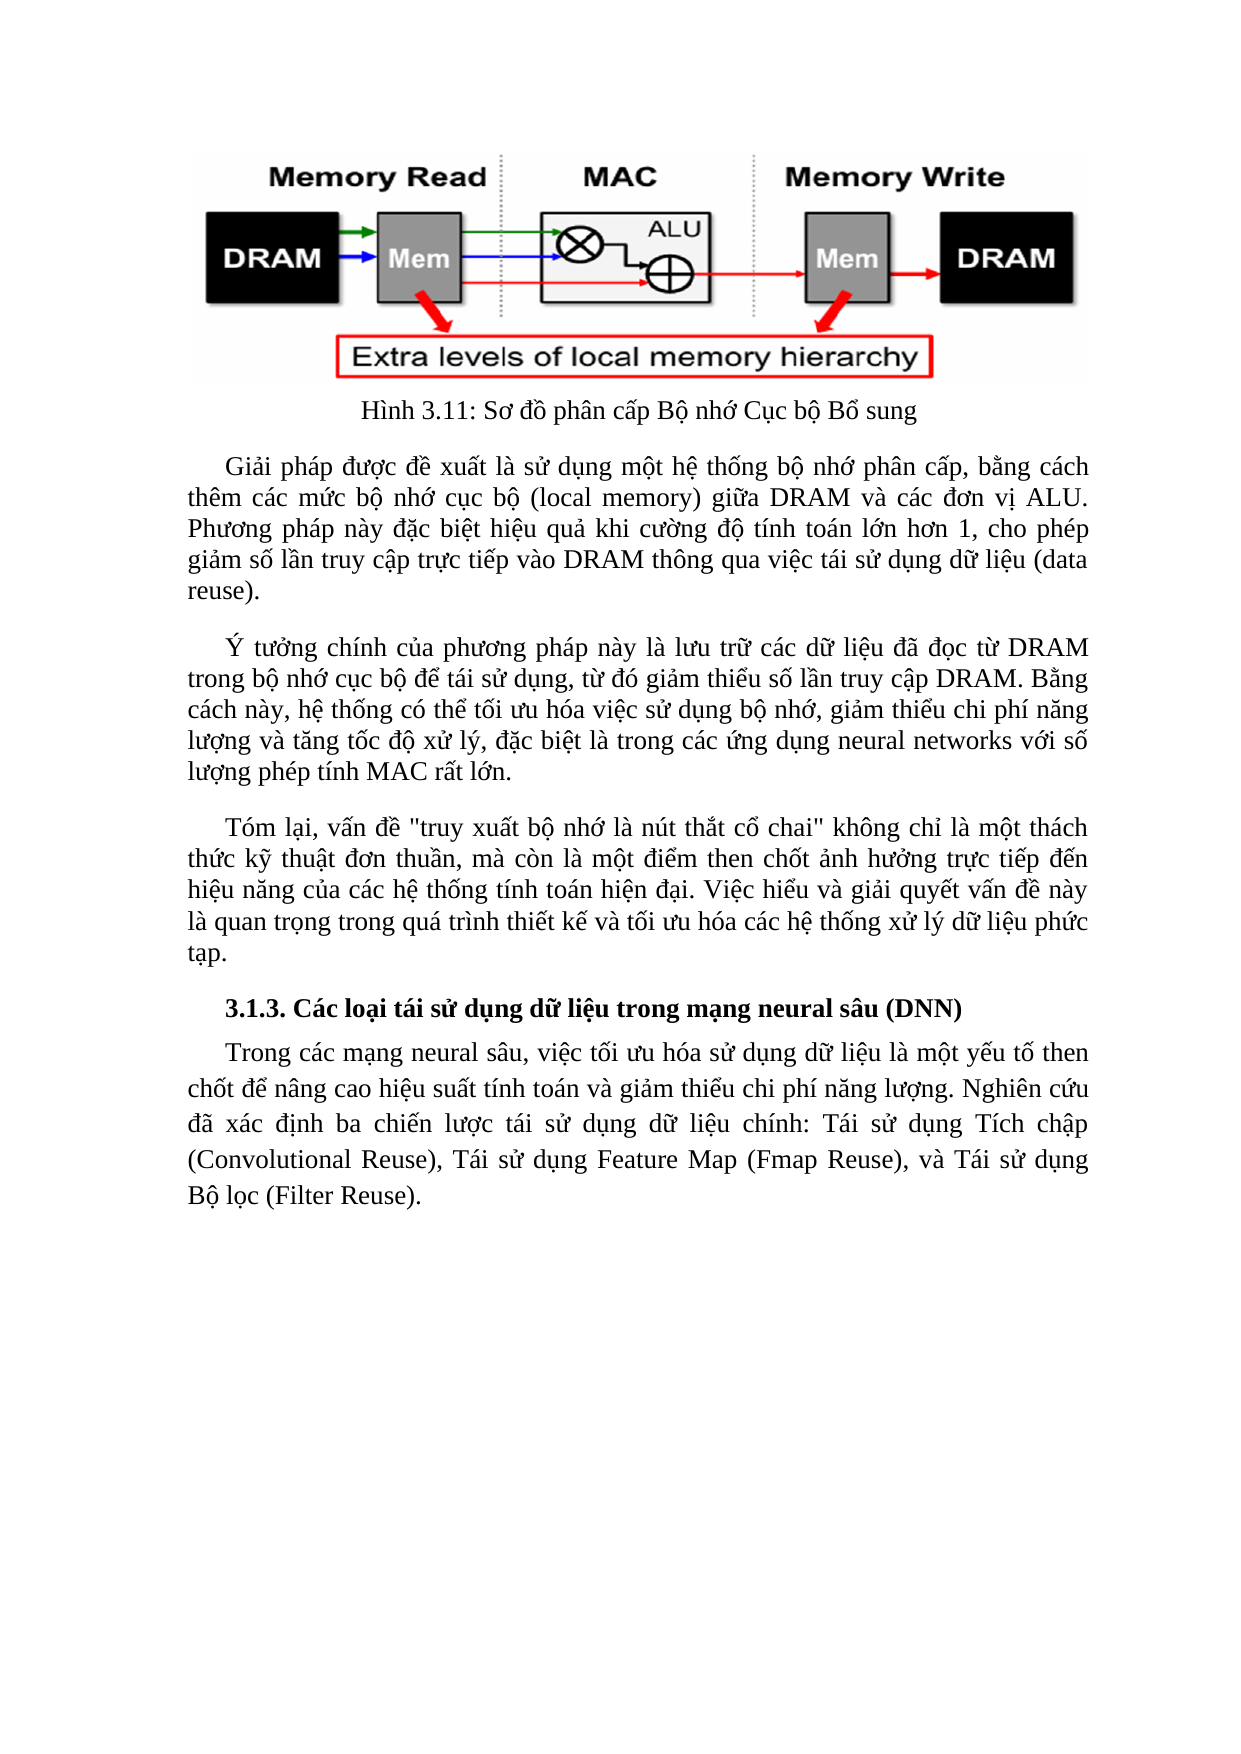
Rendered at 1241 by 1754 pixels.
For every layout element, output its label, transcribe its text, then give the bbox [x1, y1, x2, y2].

text Tóm lại, vấn đề "truy xuất bộ nhớ là nút thắt cổ chai" không chỉ là một thách thức kỹ thuật đơn thuần, mà còn là một điểm then chốt ảnh hưởng trực tiếp đến hiệu năng của các hệ thống tính toán hiện đại. Việc hiểu và giải quyết vấn đề này là quan trọng trong quá trình thiết kế và tối ưu hóa các hệ thống xử lý dữ liệu phức tạp. [187, 811, 1090, 967]
text Giải pháp được đề xuất là sử dụng một hệ thống bộ nhớ phân cấp, bằng cách thêm các mức bộ nhớ cục bộ (local memory) giữa DRAM và các đơn vị ALU. Phương pháp này đặc biệt hiệu quả khi cường độ tính toán lớn hơn 1, cho phép giảm số lần truy cập trực tiếp vào DRAM thông qua việc tái sử dụng dữ liệu (data reuse). [187, 450, 1090, 606]
picture [190, 150, 1088, 382]
text Trong các mạng neural sâu, việc tối ưu hóa sử dụng dữ liệu là một yếu tố then chốt để nâng cao hiệu suất tính toán và giảm thiểu chi phí năng lượng. Nghiên cứu đã xác định ba chiến lược tái sử dụng dữ liệu chính: Tái sử dụng Tích chập (Convolutional Reuse), Tái sử dụng Feature Map (Fmap Reuse), và Tái sử dụng Bộ lọc (Filter Reuse). [187, 1036, 1090, 1210]
subtitle 3.1.3. Các loại tái sử dụng dữ liệu trong mạng neural sâu (DNN) [225, 992, 1090, 1023]
text Ý tưởng chính của phương pháp này là lưu trữ các dữ liệu đã đọc từ DRAM trong bộ nhớ cục bộ để tái sử dụng, từ đó giảm thiểu số lần truy cập DRAM. Bằng cách này, hệ thống có thể tối ưu hóa việc sử dụng bộ nhớ, giảm thiểu chi phí năng lượng và tăng tốc độ xử lý, đặc biệt là trong các ứng dụng neural networks với số lượng phép tính MAC rất lớn. [187, 631, 1090, 786]
